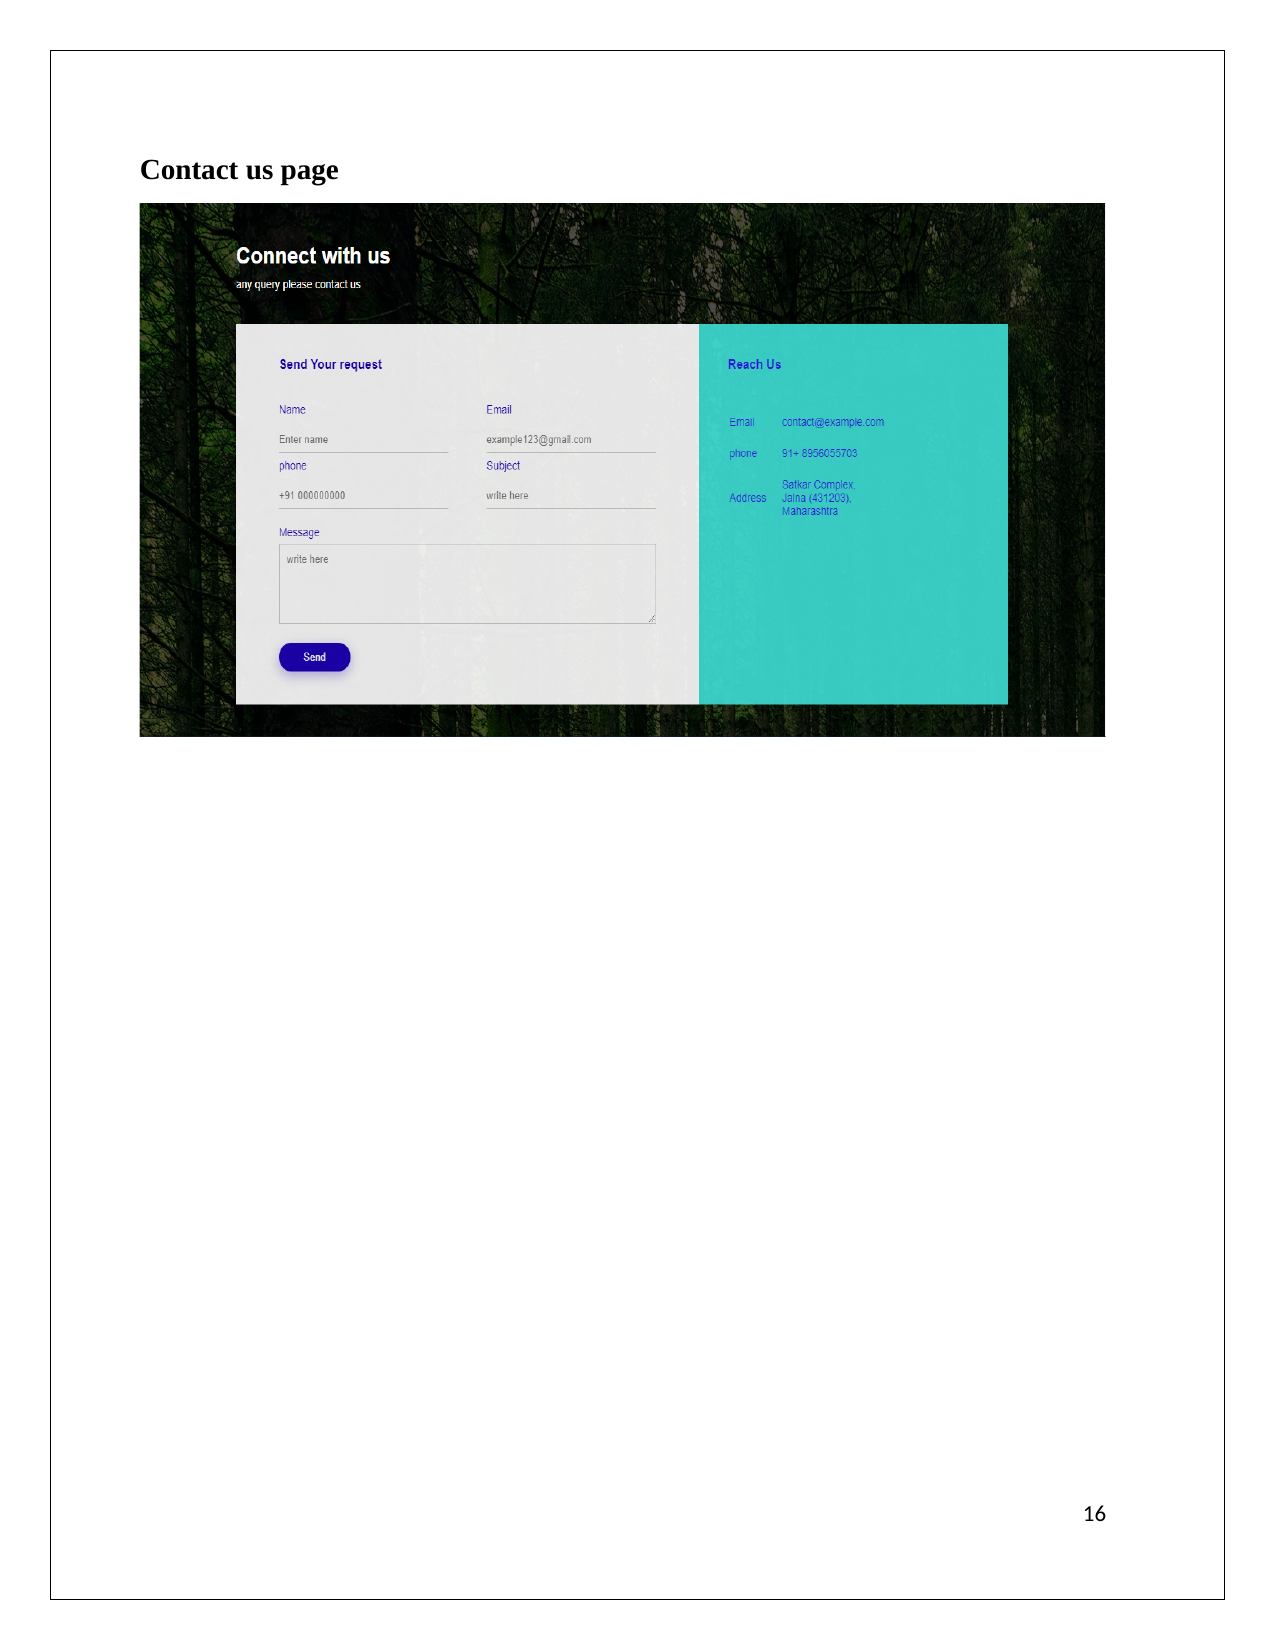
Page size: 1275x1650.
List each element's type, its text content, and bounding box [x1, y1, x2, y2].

text Contact us page [139, 152, 1106, 186]
